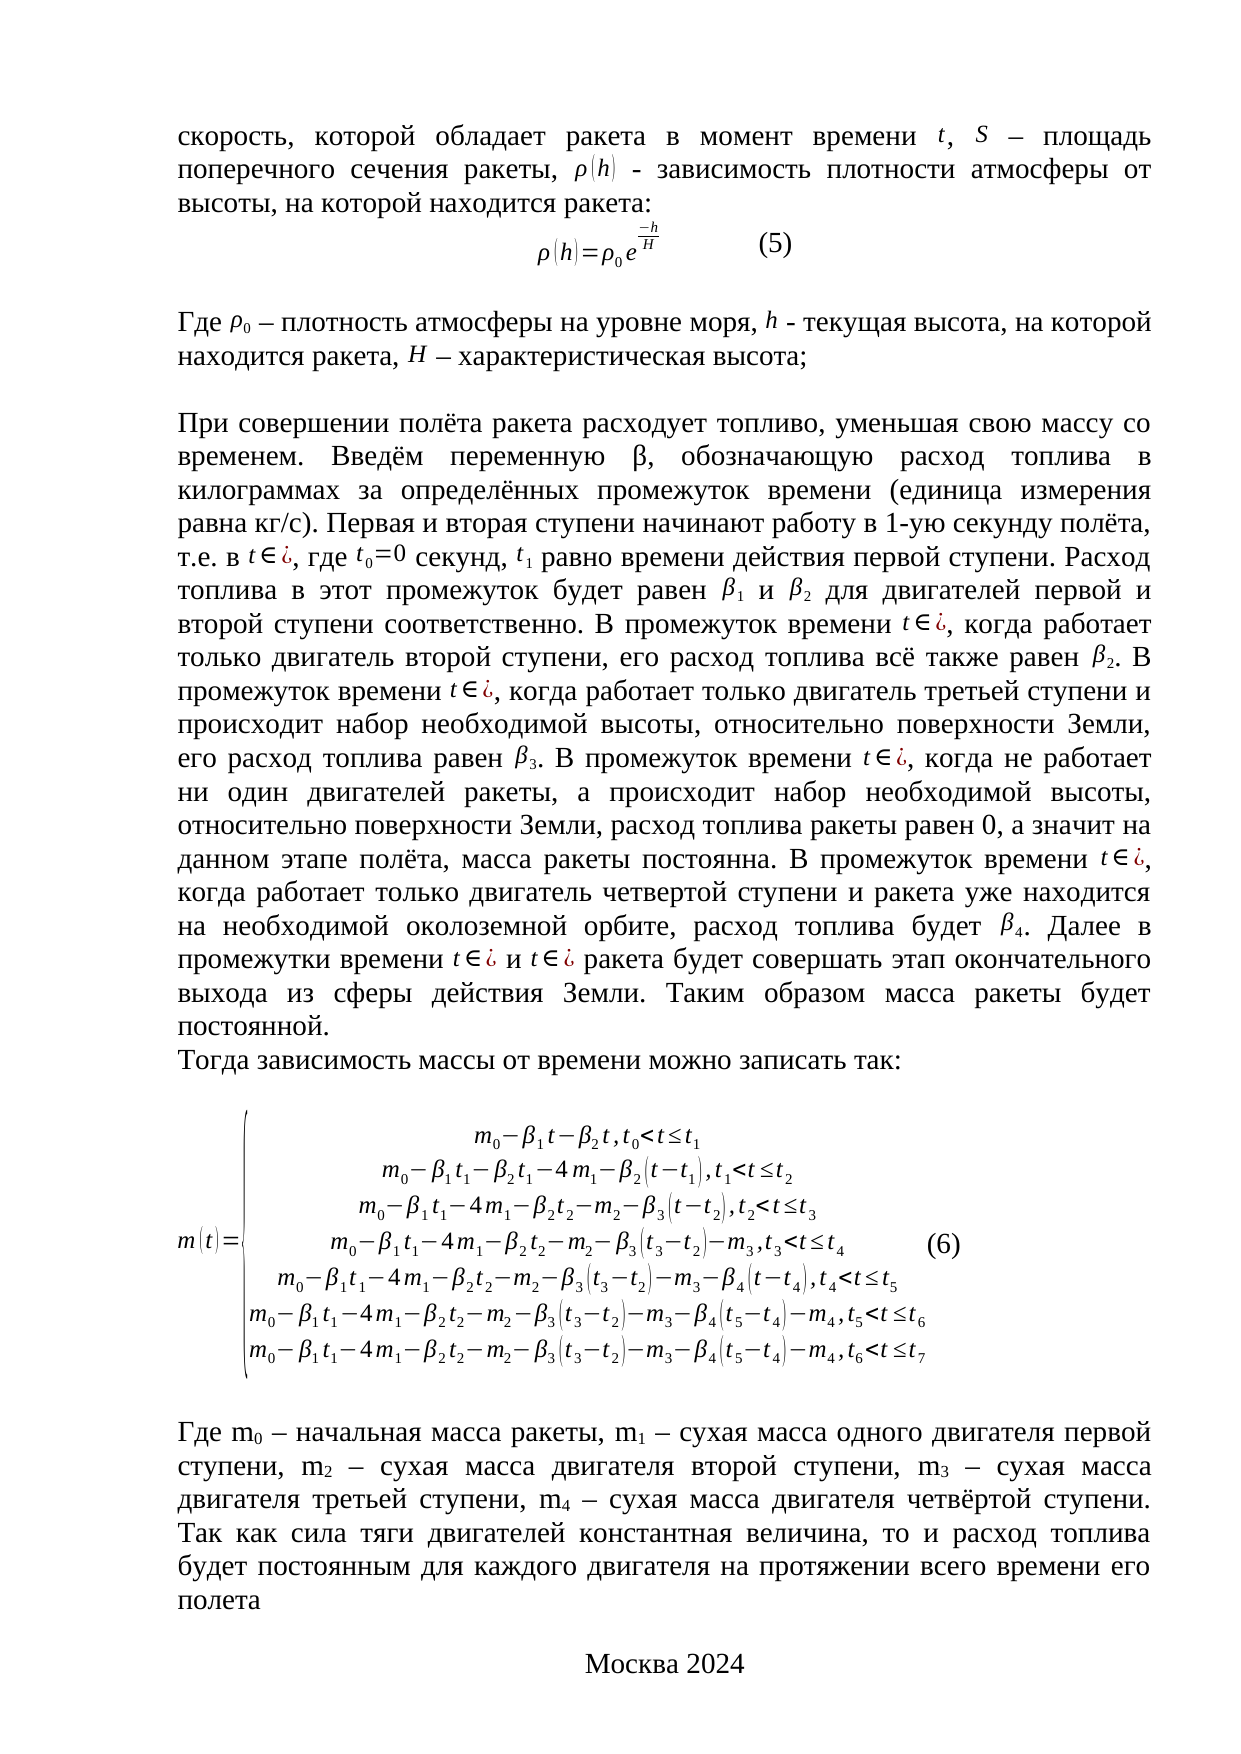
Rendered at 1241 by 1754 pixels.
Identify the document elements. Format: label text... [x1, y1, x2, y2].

text Где – плотность атмосферы на уровне моря, - текущая высота, на которой находится ракета, – характеристическая высота; [177, 304, 1152, 371]
text Тогда зависимость массы от времени можно записать так: [177, 1042, 1152, 1076]
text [177, 118, 1152, 219]
text При совершении полёта ракета расходует топливо, уменьшая свою массу со временем. Введём переменную β, обозначающую расход топлива в килограммах за определённых промежуток времени (единица измерения равна кг/с). Первая и вторая ступени начинают работу в 1-ую секунду полёта, т.е. в , где секунд, равно времени действия первой ступени. Расход топлива в этот промежуток будет равен и для двигателей первой и второй ступени соответственно. В промежуток времени , когда работает только двигатель второй ступени, его расход топлива всё также равен . В промежуток времени , когда работает только двигатель третьей ступени и происходит набор необходимой высоты, относительно поверхности Земли, его расход топлива равен . В промежуток времени , когда не работает ни один двигателей ракеты, а происходит набор необходимой высоты, относительно поверхности Земли, расход топлива ракеты равен 0, а значит на данном этапе полёта, масса ракеты постоянна. В промежуток времени , когда работает только двигатель четвертой ступени и ракета уже находится на необходимой околоземной орбите, расход топлива будет . Далее в промежутки времени и ракета будет совершать этап окончательного выхода из сферы действия Земли. Таким образом масса ракеты будет постоянной. [177, 405, 1152, 1042]
text (6) [177, 1109, 1152, 1381]
text Где m0 – начальная масса ракеты, m1 – сухая масса одного двигателя первой ступени, m2 – сухая масса двигателя второй ступени, m3 – сухая масса двигателя третьей ступени, m4 – сухая масса двигателя четвёртой ступени. Так как сила тяги двигателей константная величина, то и расход топлива будет постоянным для каждого двигателя на протяжении всего времени его полета [177, 1414, 1152, 1616]
text (5) [177, 219, 1152, 271]
